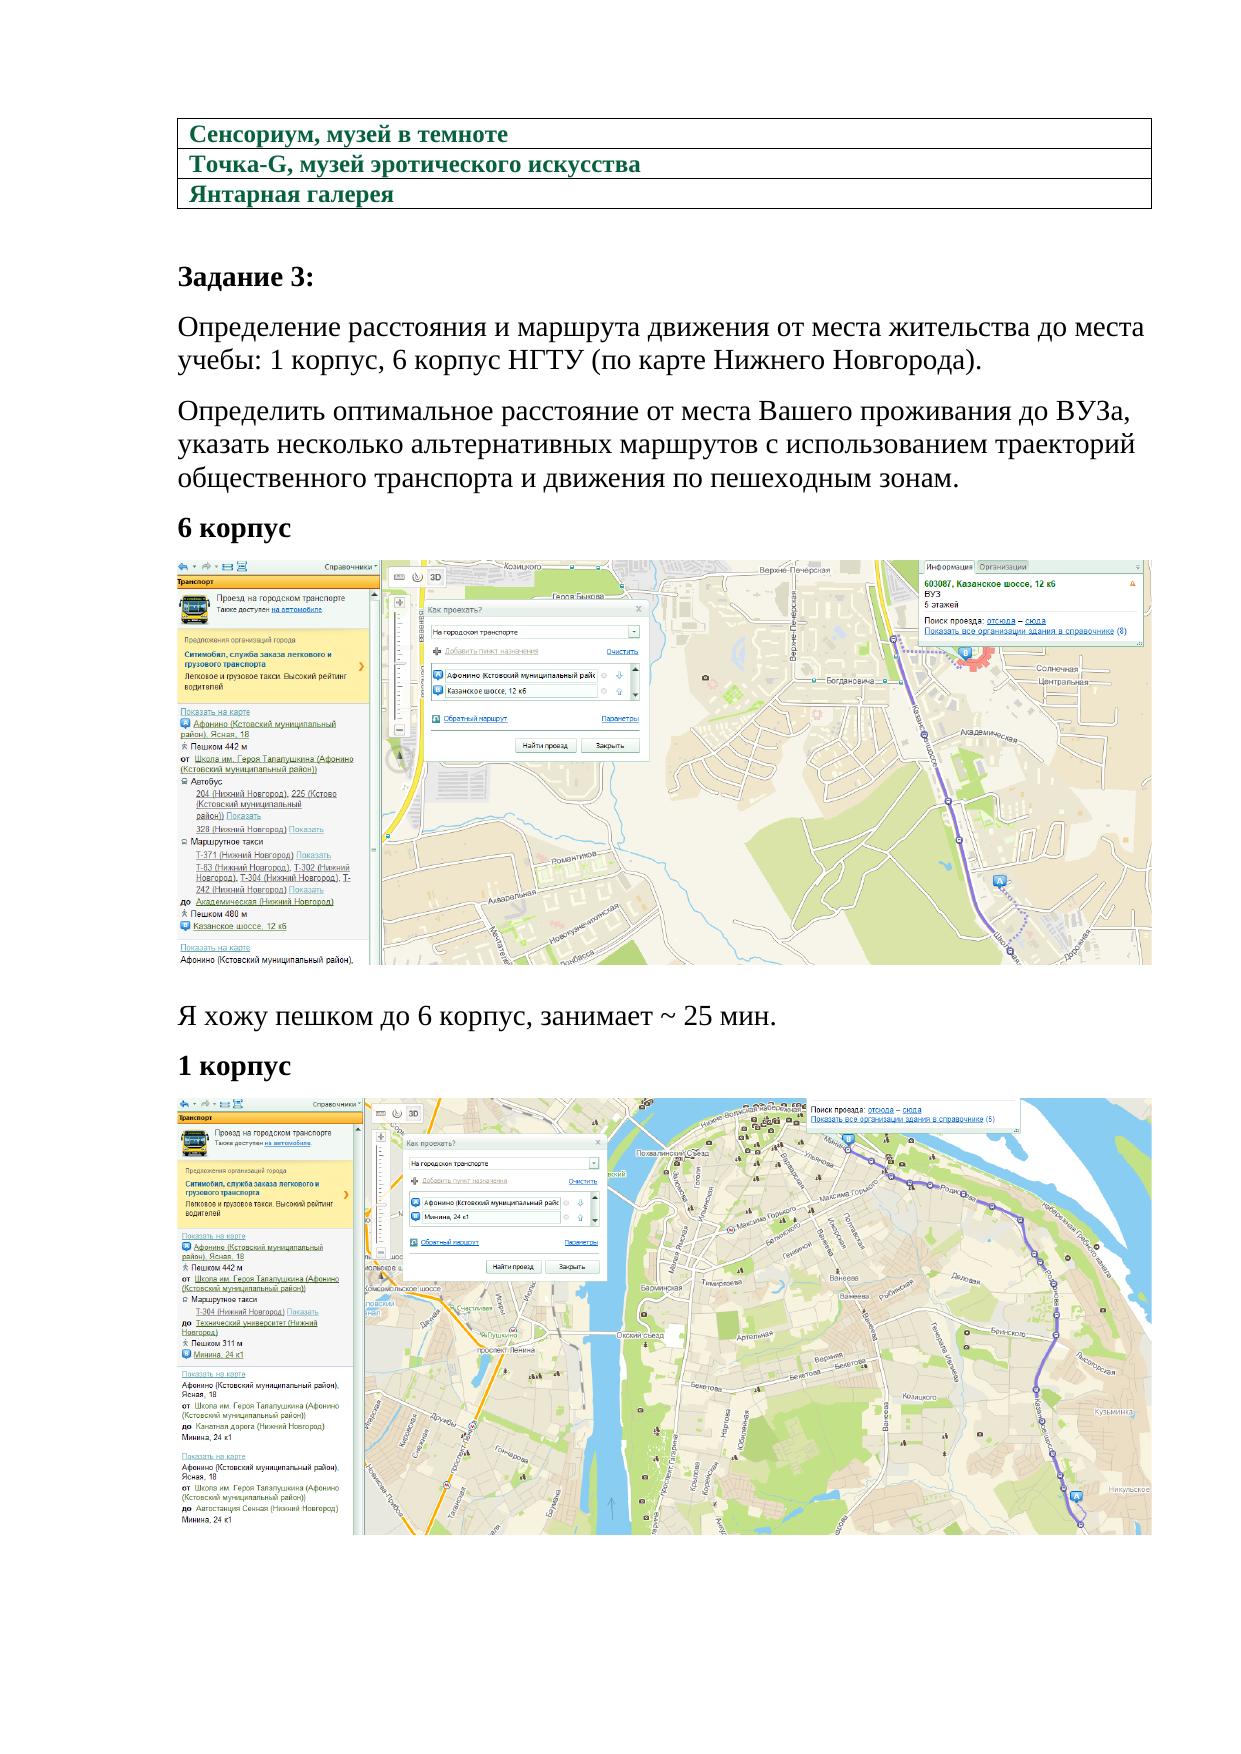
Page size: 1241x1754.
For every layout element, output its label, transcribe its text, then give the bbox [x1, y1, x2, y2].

text Я хожу пешком до 6 корпус, занимает ~ 25 мин. [177, 965, 1152, 1032]
table_cell Сенсориум, музей в темноте [178, 119, 1151, 148]
text 6 корпус [177, 510, 1152, 543]
picture [177, 560, 1152, 965]
picture [177, 1098, 1152, 1535]
text 1 корпус [177, 1048, 1152, 1082]
table_cell Точка-G, музей эротического искусства [178, 149, 1151, 178]
text Определение расстояния и маршрута движения от места жительства до места учебы: 1 корпус, 6 корпус НГТУ (по карте Нижнего Новгорода). [177, 309, 1152, 376]
text Определить оптимальное расстояние от места Вашего проживания до ВУЗа, указать несколько альтернативных маршрутов с использованием траекторий общественного транспорта и движения по пешеходным зонам. [177, 393, 1152, 493]
table_cell Янтарная галерея [178, 179, 1151, 207]
text Задание 3: [177, 259, 1152, 292]
